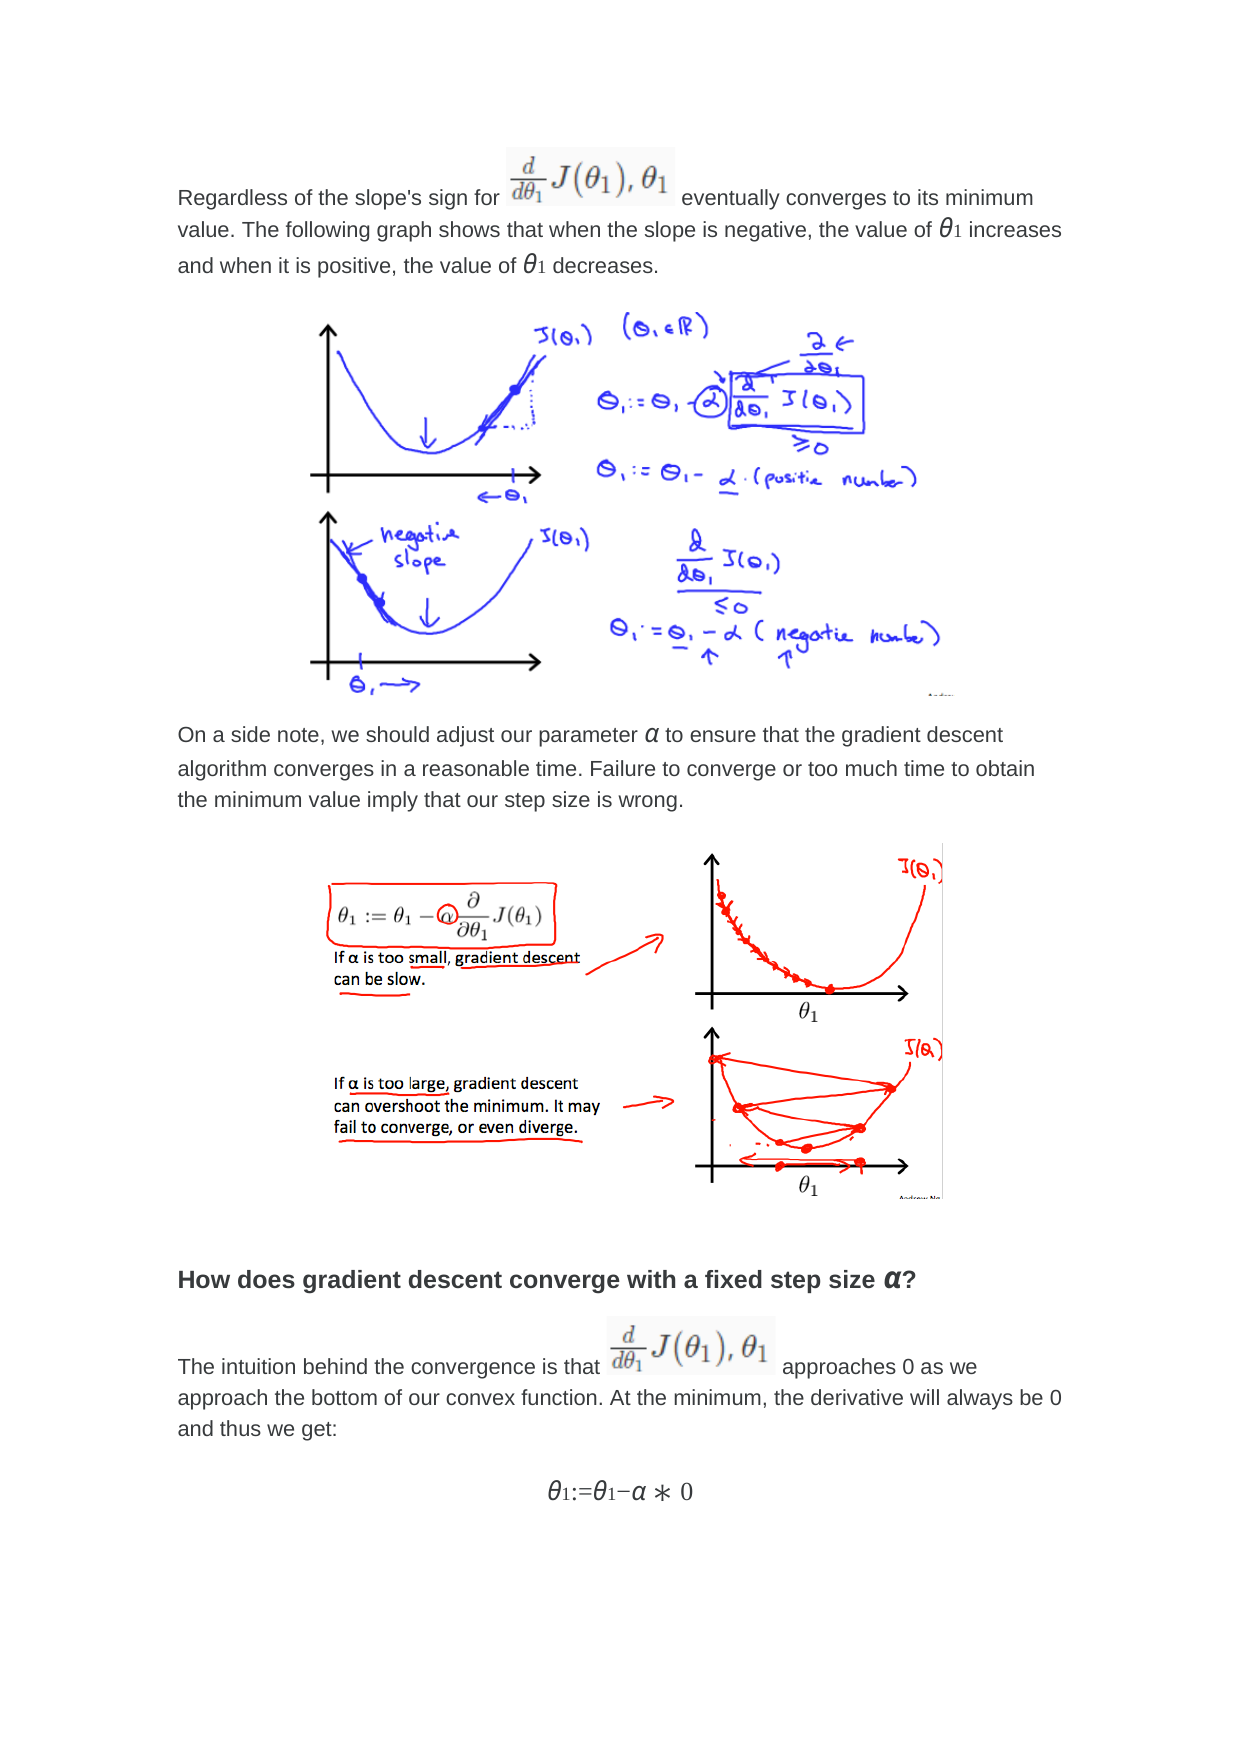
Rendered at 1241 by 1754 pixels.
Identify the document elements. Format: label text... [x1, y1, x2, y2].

picture [606, 1316, 776, 1375]
picture [285, 312, 955, 696]
subtitle How does gradient descent converge with a fixed step size α? [177, 1257, 1063, 1298]
text The intuition behind the convergence is that approaches 0 as we approach the bottom of our convex function. At the minimum, the derivative will always be 0 and thus we get: [177, 1317, 1063, 1441]
text θ1​:=θ1​−α ∗ 0 [177, 1473, 1063, 1508]
text Regardless of the slope's sign for ​ eventually converges to its minimum value. The following graph shows that when the slope is negative, the value of θ1​ increases and when it is positive, the value of θ1​ decreases. [177, 148, 1063, 281]
text On a side note, we should adjust our parameter α to ensure that the gradient descent algorithm converges in a reasonable time. Failure to converge or too much time to obtain the minimum value imply that our step size is wrong. [177, 714, 1063, 812]
picture [506, 147, 676, 206]
picture [297, 843, 943, 1199]
